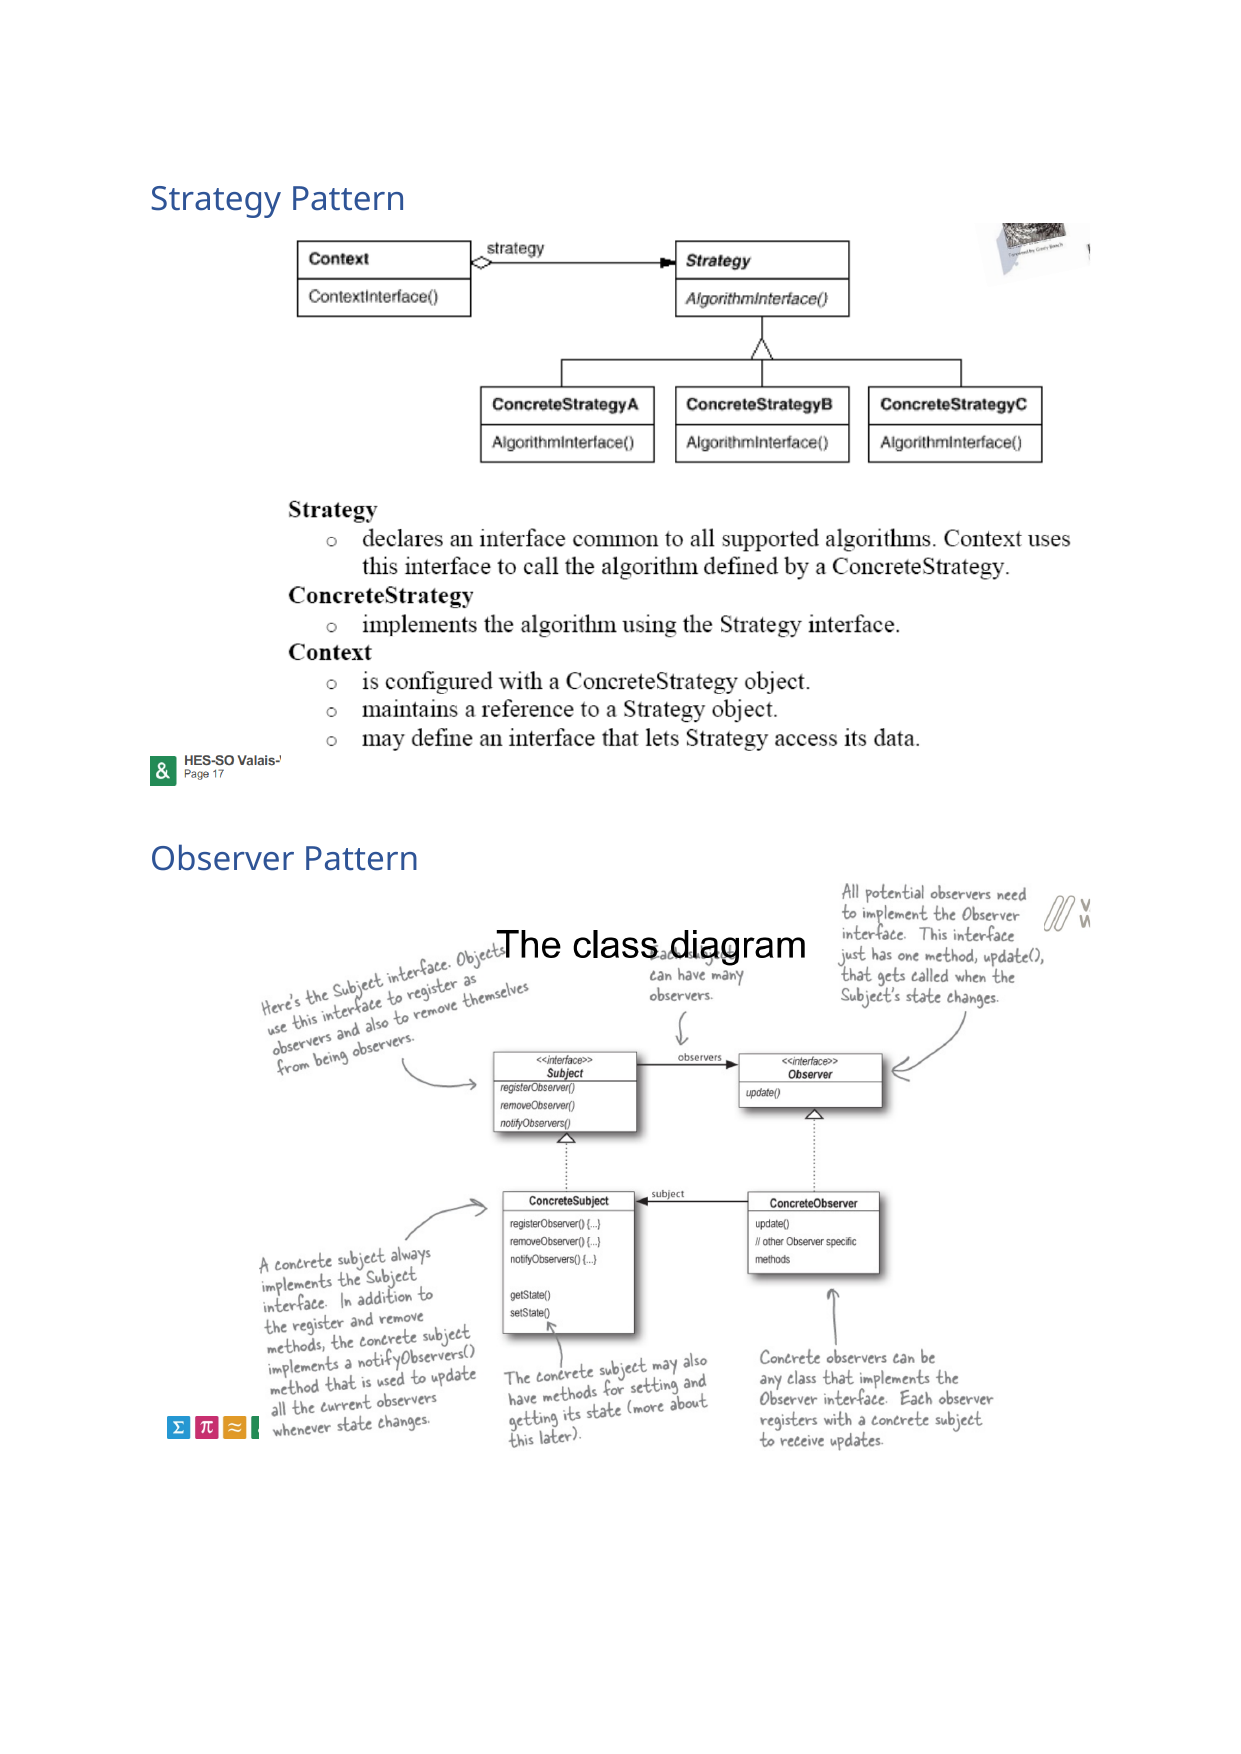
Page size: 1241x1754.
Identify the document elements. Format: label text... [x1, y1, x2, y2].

picture [150, 223, 1091, 808]
subtitle Observer Pattern [150, 835, 1090, 880]
subtitle Strategy Pattern [150, 175, 1090, 220]
picture [150, 883, 1091, 1457]
